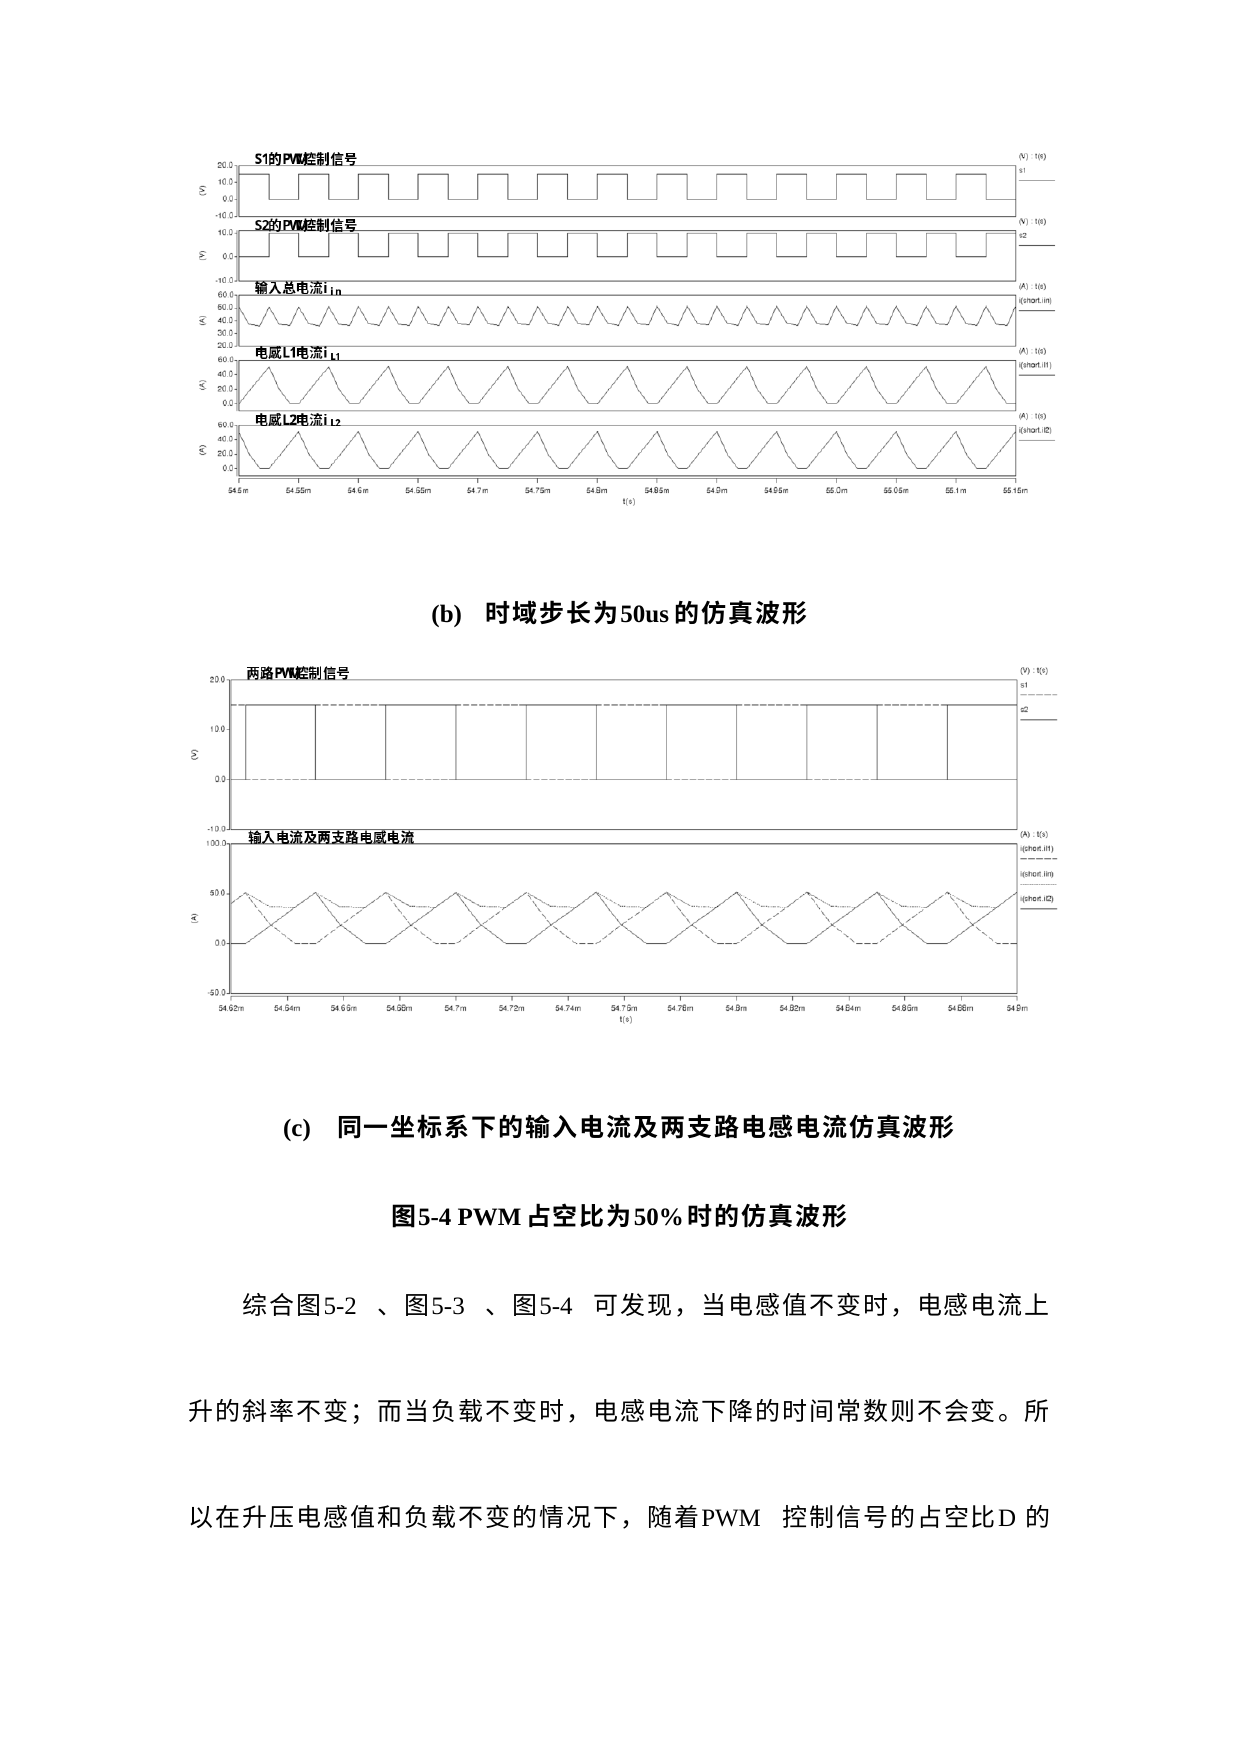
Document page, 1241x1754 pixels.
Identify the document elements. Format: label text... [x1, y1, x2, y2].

text (b) 时域步长为50us的仿真波形 [188, 151, 1052, 647]
text 图5-4 PWM占空比为50%时的仿真波形 [188, 1179, 1052, 1250]
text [188, 1268, 1052, 1551]
text (c) 同一坐标系下的输入电流及两支路电感电流仿真波形 [188, 665, 1052, 1161]
